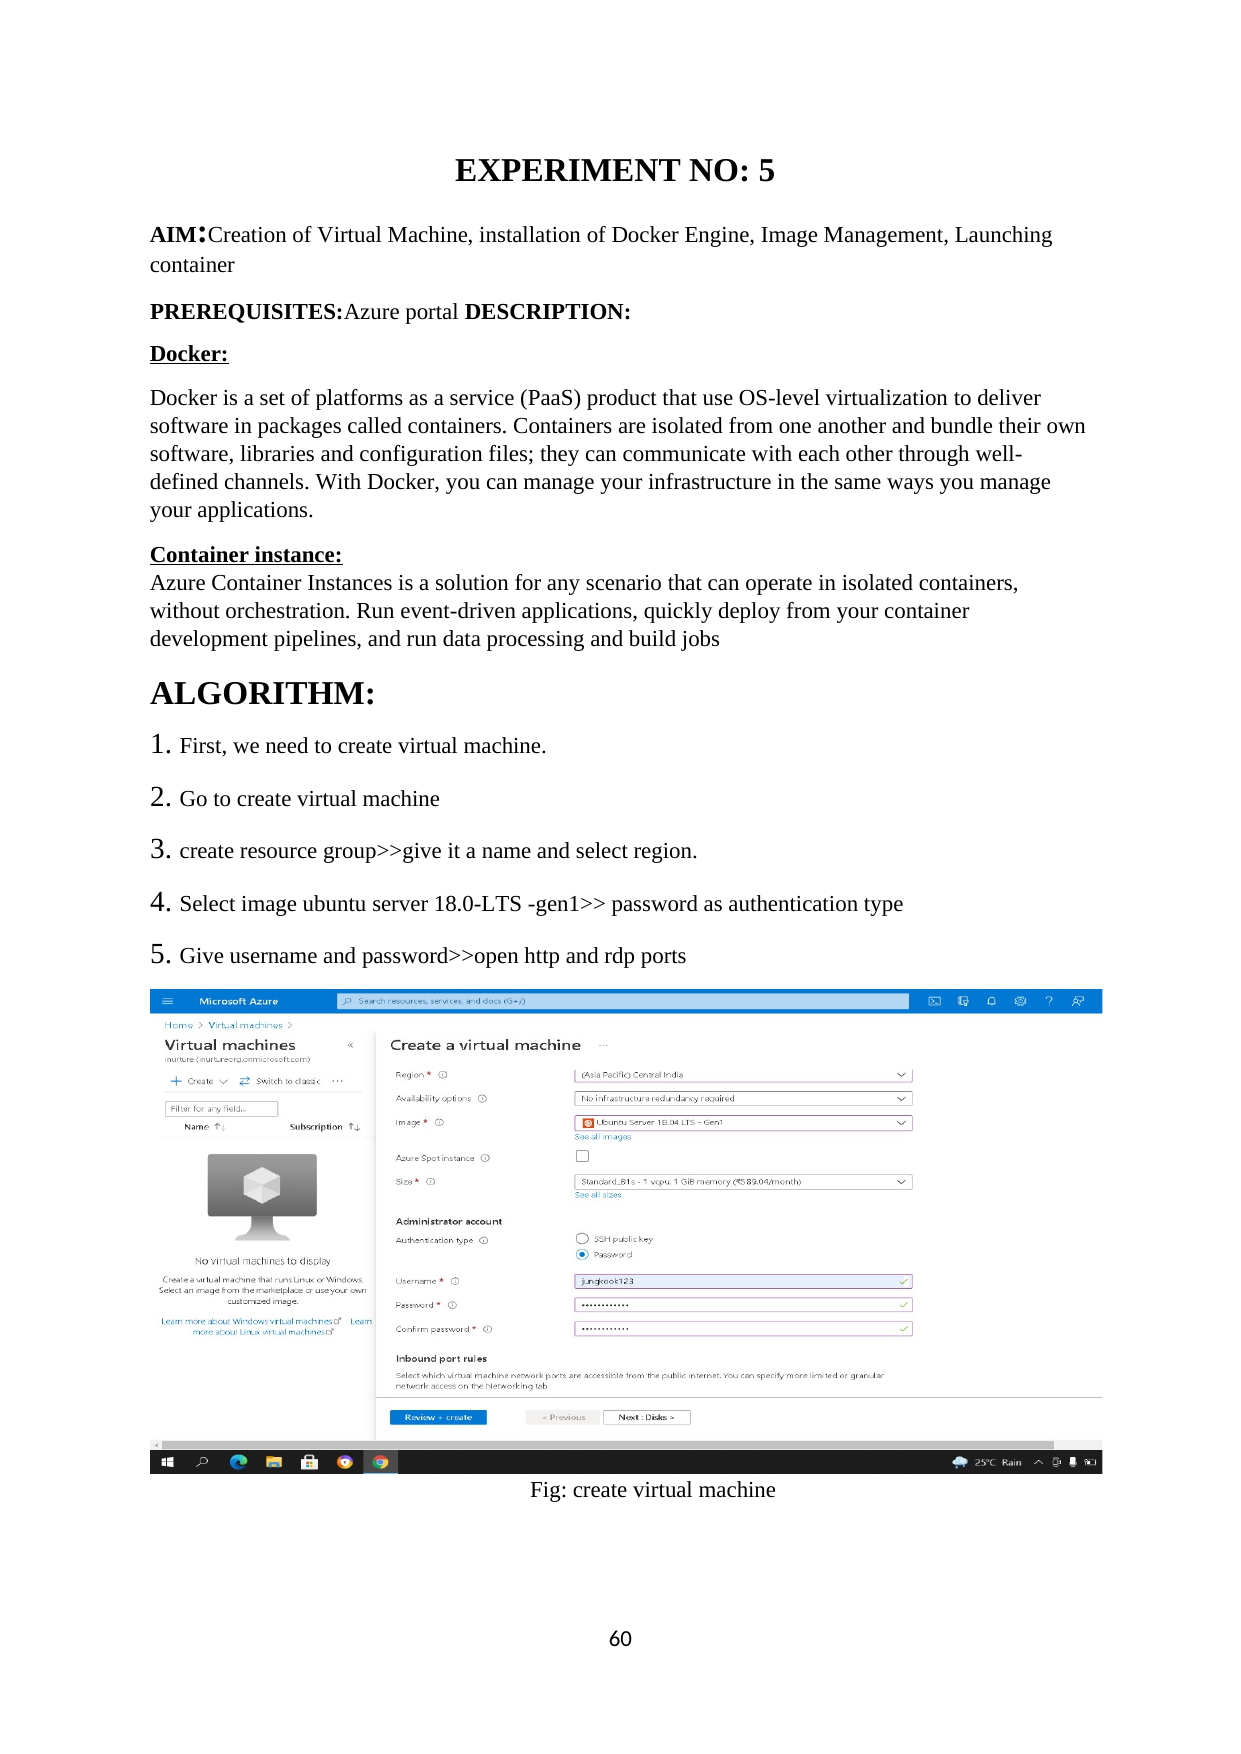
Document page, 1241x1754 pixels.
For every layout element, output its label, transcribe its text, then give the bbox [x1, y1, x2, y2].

list Go to create virtual machine [150, 779, 1090, 813]
text AIM:Creation of Virtual Machine, installation of Docker Engine, Image Management, Launching container [149, 211, 1090, 277]
text Fig: create virtual machine [216, 1476, 1090, 1503]
text Azure Container Instances is a solution for any scenario that can operate in isolated containers, without orchestration. Run event-driven applications, quickly deploy from your container development pipelines, and run data processing and build jobs [149, 569, 1090, 651]
list create resource group>>give it a name and select region. [150, 832, 1090, 865]
list Give username and password>>open http and rdp ports [150, 937, 1090, 970]
list First, we need to create virtual machine. [150, 727, 1090, 760]
list Select image ubuntu server 18.0-LTS -gen1>> password as authentication type [150, 884, 1090, 918]
text EXPERIMENT NO: 5 [150, 150, 1080, 188]
text ALGORITHM: [150, 674, 1090, 712]
text Docker: [149, 340, 1090, 367]
text Docker is a set of platforms as a service (PaaS) product that use OS-level virtualization to deliver software in packages called containers. Containers are isolated from one another and bundle their own software, libraries and configuration files; they can communicate with each other through well-defined channels. With Docker, you can manage your infrastructure in the same ways you manage your applications. [149, 384, 1090, 522]
text PREREQUISITES:Azure portal DESCRIPTION: [150, 298, 761, 325]
picture [150, 989, 1103, 1474]
text Container instance: [149, 541, 1090, 567]
